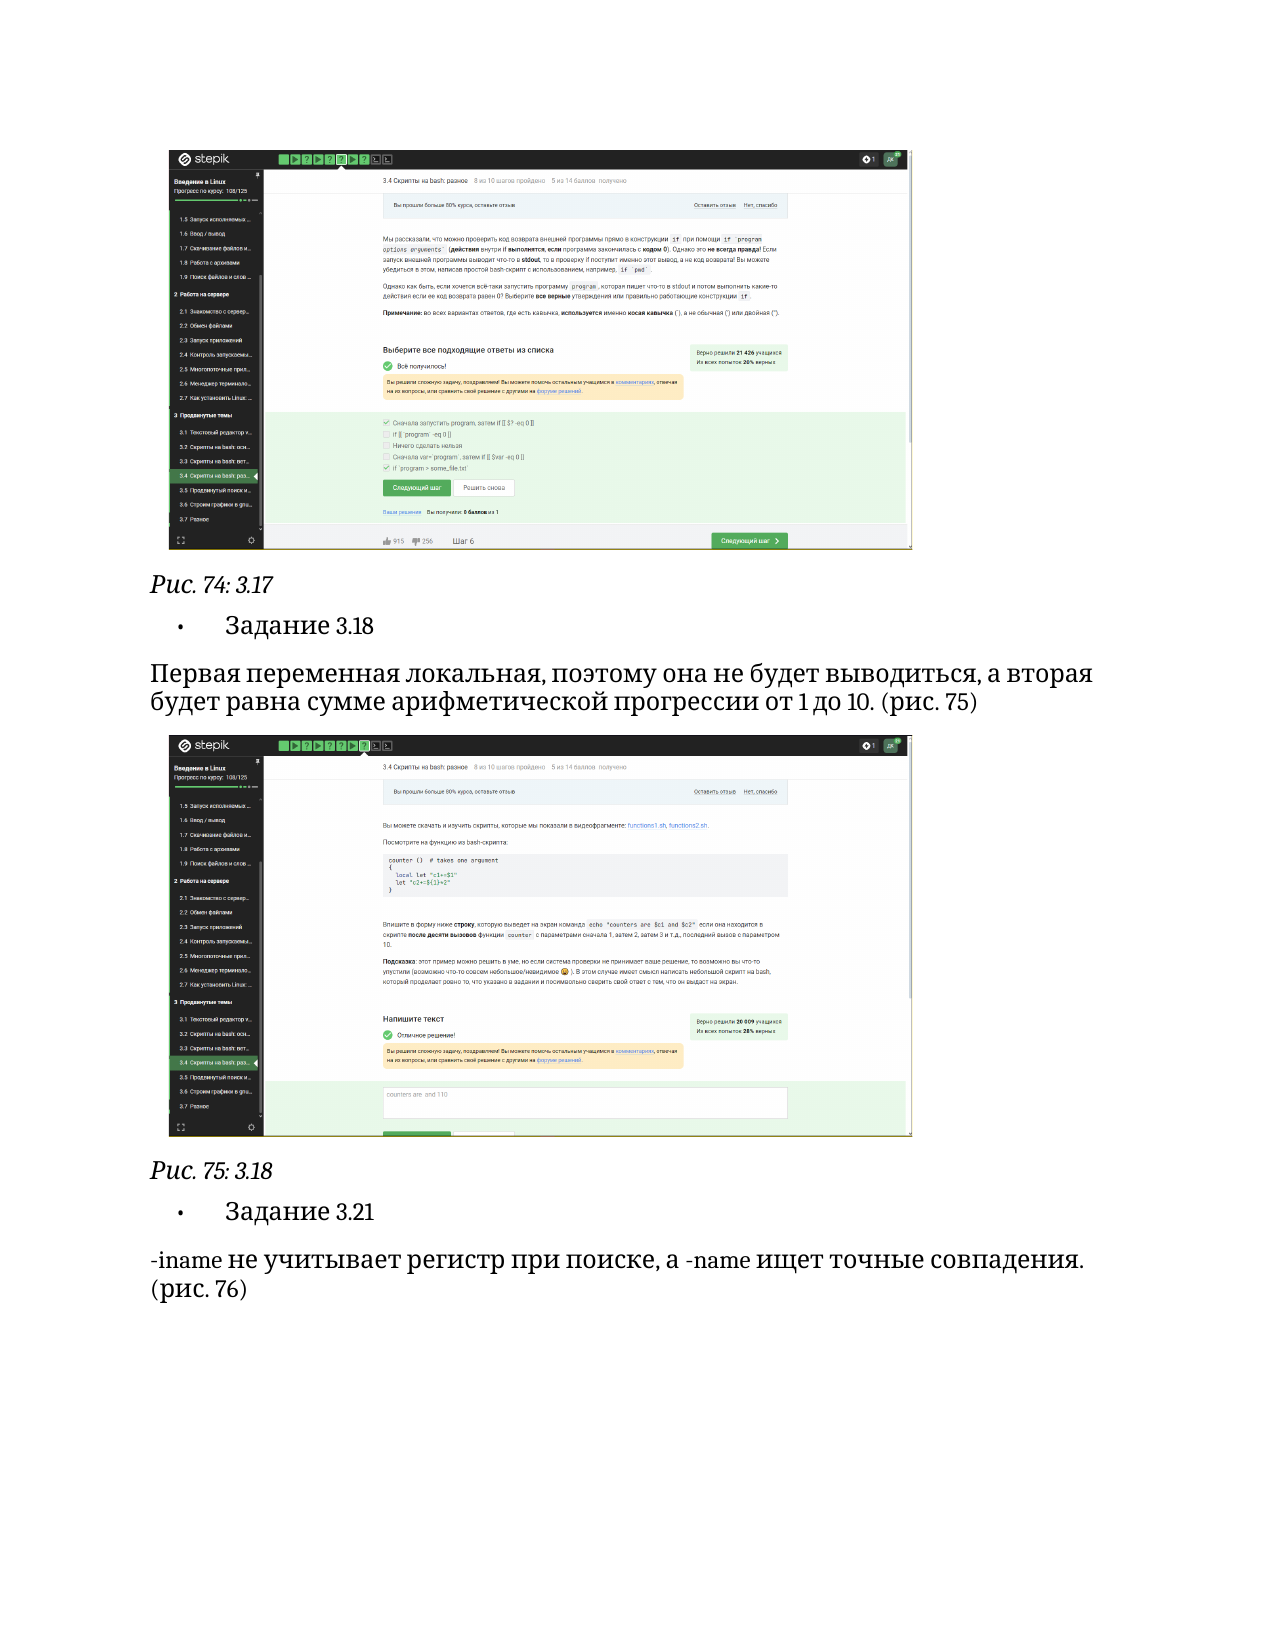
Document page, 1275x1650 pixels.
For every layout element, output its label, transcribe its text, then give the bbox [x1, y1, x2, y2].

picture [168, 735, 913, 1137]
text Рис. 75: 3.18 [150, 1157, 1125, 1186]
list Задание 3.18 [175, 612, 1125, 641]
picture [168, 150, 913, 550]
list Задание 3.21 [175, 1198, 1125, 1227]
text -iname не учитывает регистр при поиске, а -name ищет точные совпадения. (рис. 76) [150, 1246, 1125, 1303]
text Первая переменная локальная, поэтому она не будет выводиться, а вторая будет равна сумме арифметической прогрессии от 1 до 10. (рис. 75) [150, 659, 1125, 717]
text Рис. 74: 3.17 [150, 571, 1125, 599]
